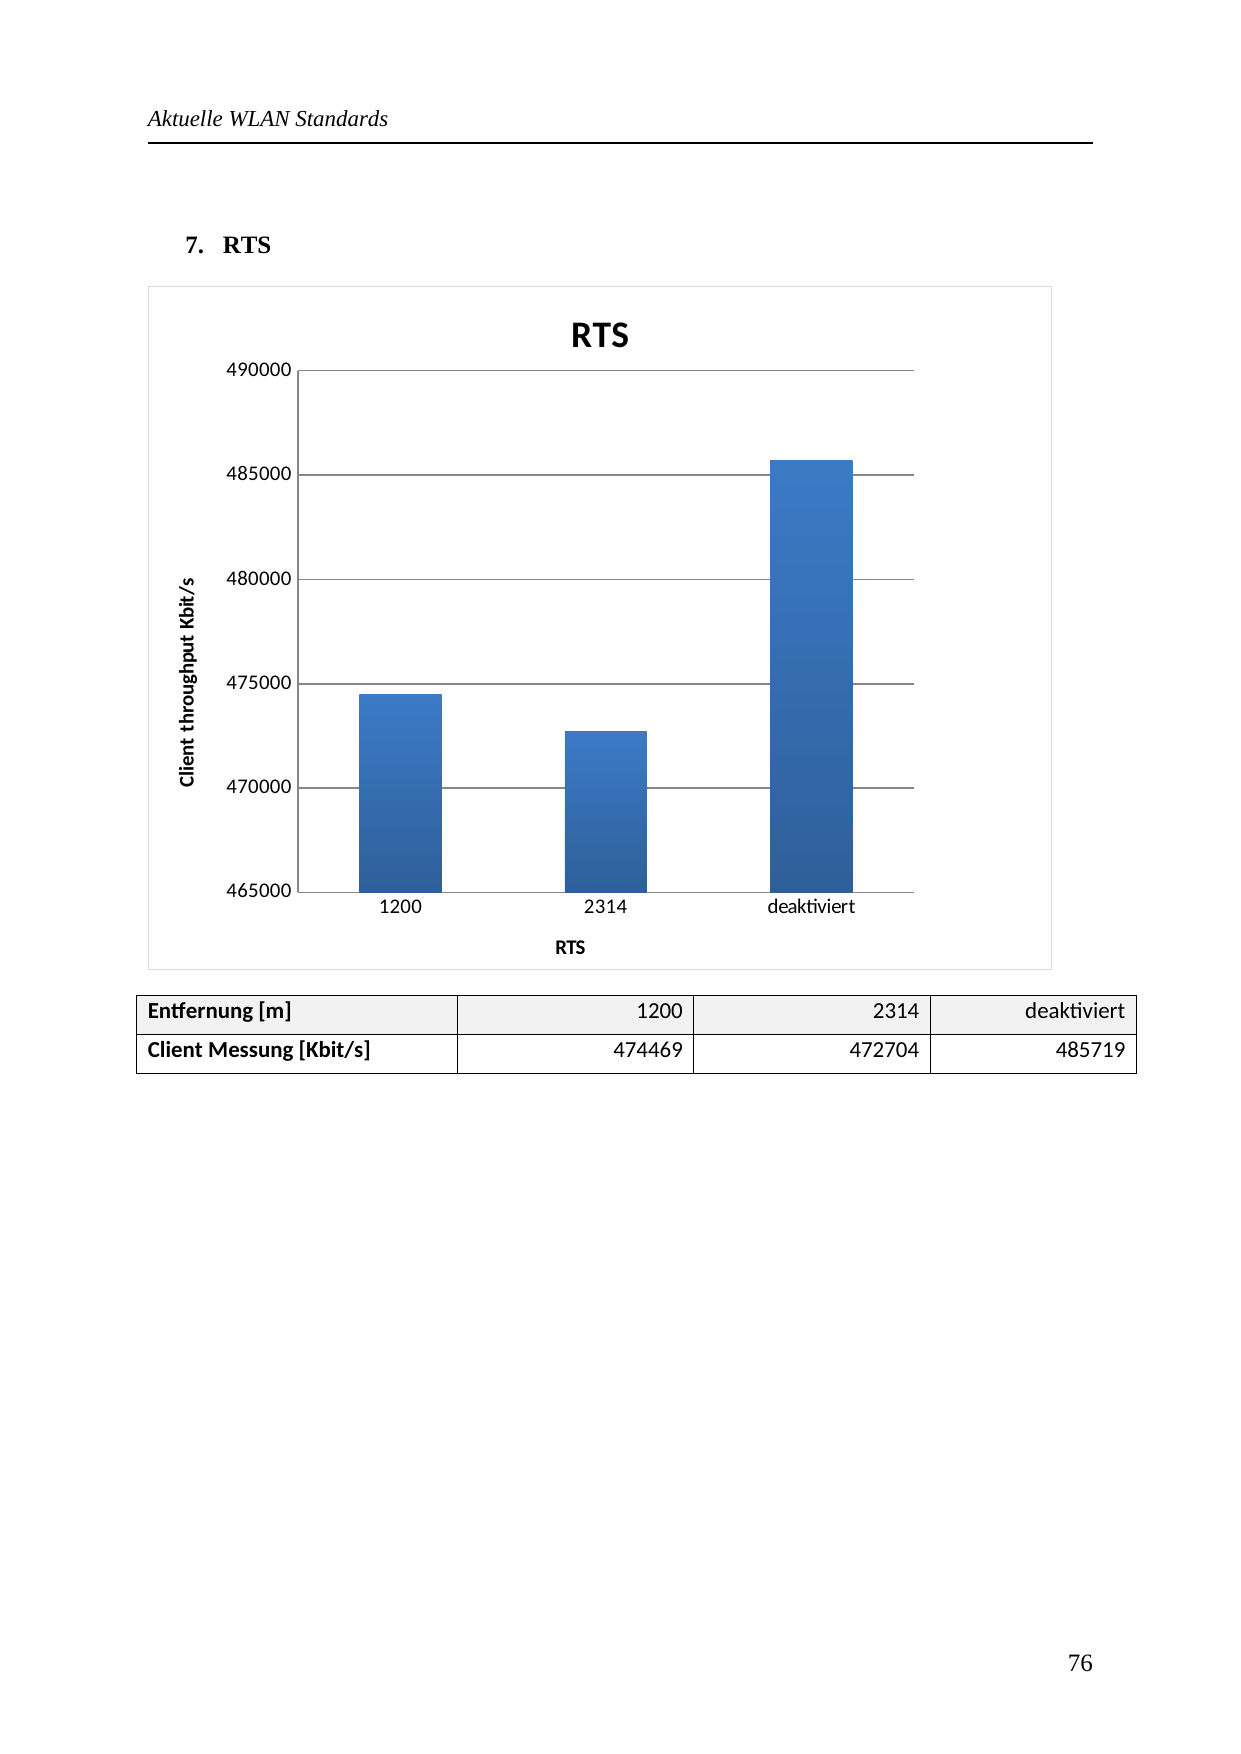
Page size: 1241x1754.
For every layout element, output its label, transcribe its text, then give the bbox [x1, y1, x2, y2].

table_header 2314 [694, 996, 930, 1034]
table_cell Client Messung [Kbit/s] [137, 1035, 457, 1073]
table_header deaktiviert [931, 996, 1136, 1034]
table_cell 474469 [458, 1035, 693, 1073]
table_cell 485719 [931, 1035, 1136, 1073]
table_header 1200 [458, 996, 693, 1034]
table_header Entfernung [m] [137, 996, 457, 1034]
table_cell 472704 [694, 1035, 930, 1073]
subtitle RTS [185, 230, 1093, 259]
